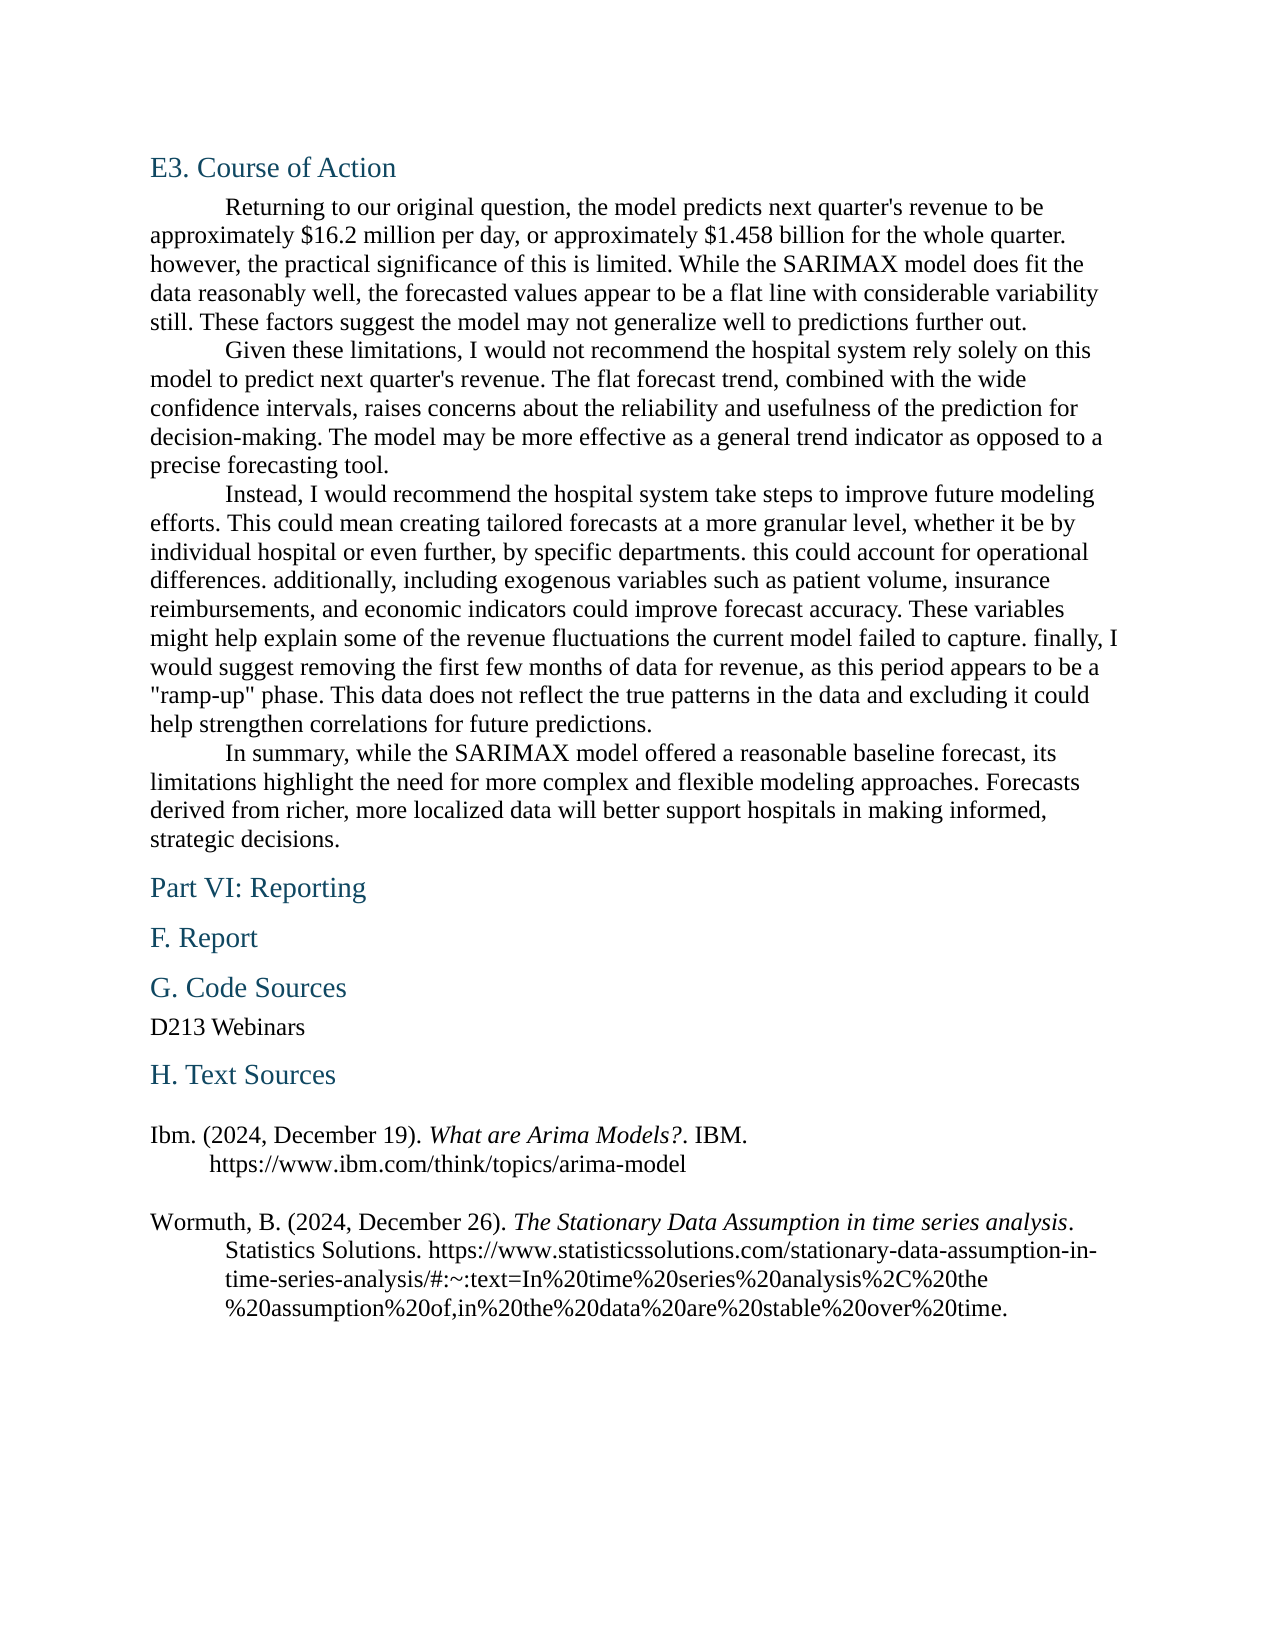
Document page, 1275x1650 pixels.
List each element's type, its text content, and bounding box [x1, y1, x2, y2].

subtitle E3. Course of Action [150, 150, 1125, 183]
text In summary, while the SARIMAX model offered a reasonable baseline forecast, its limitations highlight the need for more complex and flexible modeling approaches. Forecasts derived from richer, more localized data will better support hospitals in making informed, strategic decisions. [150, 738, 1125, 853]
text Wormuth, B. (2024, December 26). The Stationary Data Assumption in time series analysis. Statistics Solutions. https://www.statisticssolutions.com/stationary-data-assumption-in-time-series-analysis/#:~:text=In%20time%20series%20analysis%2C%20the%20assumption%20of,in%20the%20data%20are%20stable%20over%20time. [150, 1207, 1125, 1322]
text Given these limitations, I would not recommend the hospital system rely solely on this model to predict next quarter's revenue. The flat forecast trend, combined with the wide confidence intervals, raises concerns about the reliability and usefulness of the prediction for decision-making. The model may be more effective as a general trend indicator as opposed to a precise forecasting tool. [150, 336, 1125, 479]
text D213 Webinars [150, 1012, 1125, 1041]
subtitle Part VI: Reporting [150, 870, 1125, 903]
text Instead, I would recommend the hospital system take steps to improve future modeling efforts. This could mean creating tailored forecasts at a more granular level, whether it be by individual hospital or even further, by specific departments. this could account for operational differences. additionally, including exogenous variables such as patient volume, insurance reimbursements, and economic indicators could improve forecast accuracy. These variables might help explain some of the revenue fluctuations the current model failed to capture. finally, I would suggest removing the first few months of data for revenue, as this period appears to be a "ramp-up" phase. This data does not reflect the true patterns in the data and excluding it could help strengthen correlations for future predictions. [150, 479, 1125, 738]
text Ibm. (2024, December 19). What are Arima Models?. IBM. https://www.ibm.com/think/topics/arima-model [150, 1120, 1125, 1178]
subtitle H. Text Sources [150, 1057, 1125, 1091]
subtitle F. Report [150, 920, 1125, 953]
text Returning to our original question, the model predicts next quarter's revenue to be approximately $16.2 million per day, or approximately $1.458 billion for the whole quarter. however, the practical significance of this is limited. While the SARIMAX model does fit the data reasonably well, the forecasted values appear to be a flat line with considerable variability still. These factors suggest the model may not generalize well to predictions further out. [150, 192, 1125, 336]
subtitle G. Code Sources [150, 970, 1125, 1004]
